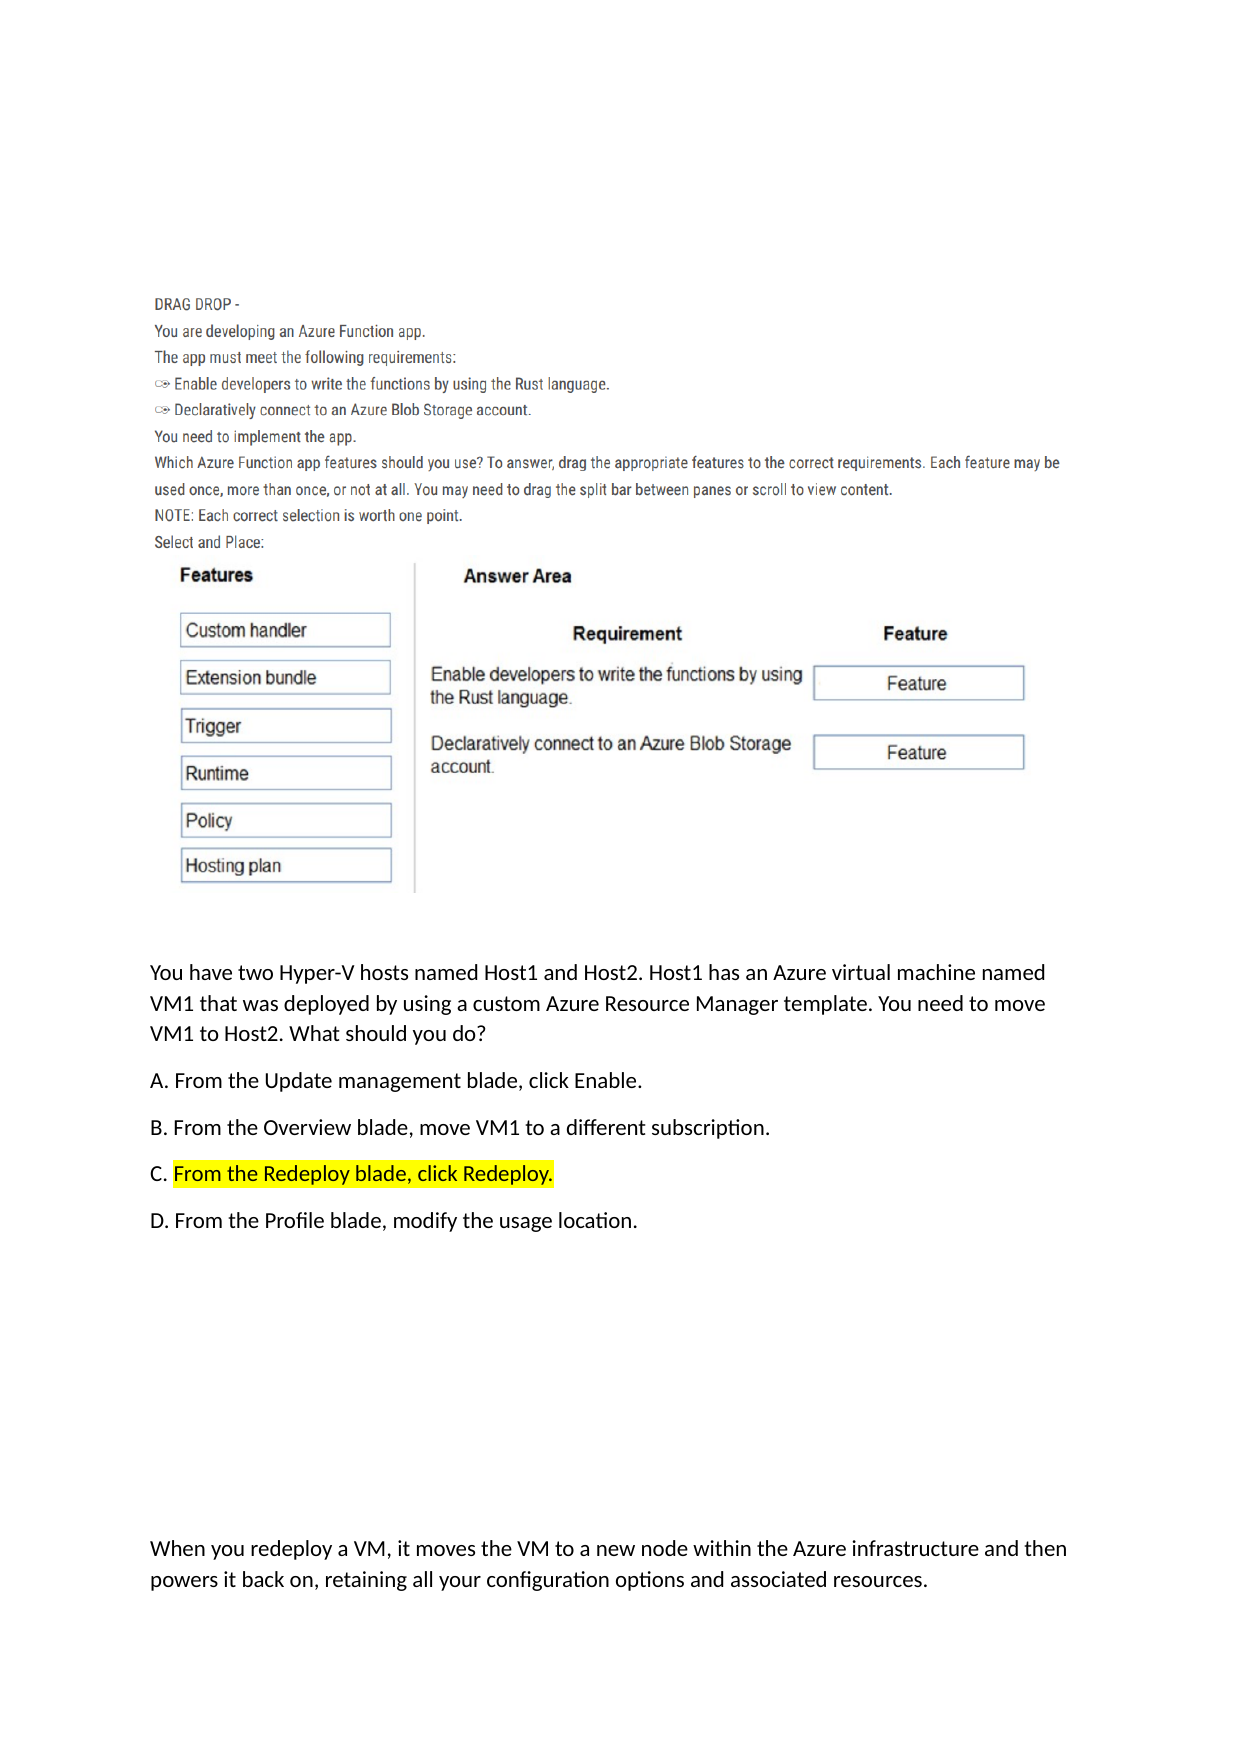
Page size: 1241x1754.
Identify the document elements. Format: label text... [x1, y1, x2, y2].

text A. From the Update management blade, click Enable. [150, 1066, 1090, 1094]
text D. From the Profile blade, modify the usage location. [150, 1206, 1090, 1234]
text When you redeploy a VM, it moves the VM to a new node within the Azure infrastructure and then powers it back on, retaining all your configuration options and associated resources. [150, 1534, 1090, 1593]
text C. From the Redeploy blade, click Redeploy. [150, 1159, 1090, 1188]
text B. From the Overview blade, move VM1 to a different subscription. [150, 1113, 1090, 1141]
text You have two Hyper-V hosts named Host1 and Host2. Host1 has an Azure virtual machine named VM1 that was deployed by using a custom Azure Resource Manager template. You need to move VM1 to Host2. What should you do? [150, 958, 1090, 1047]
picture [150, 290, 1091, 893]
